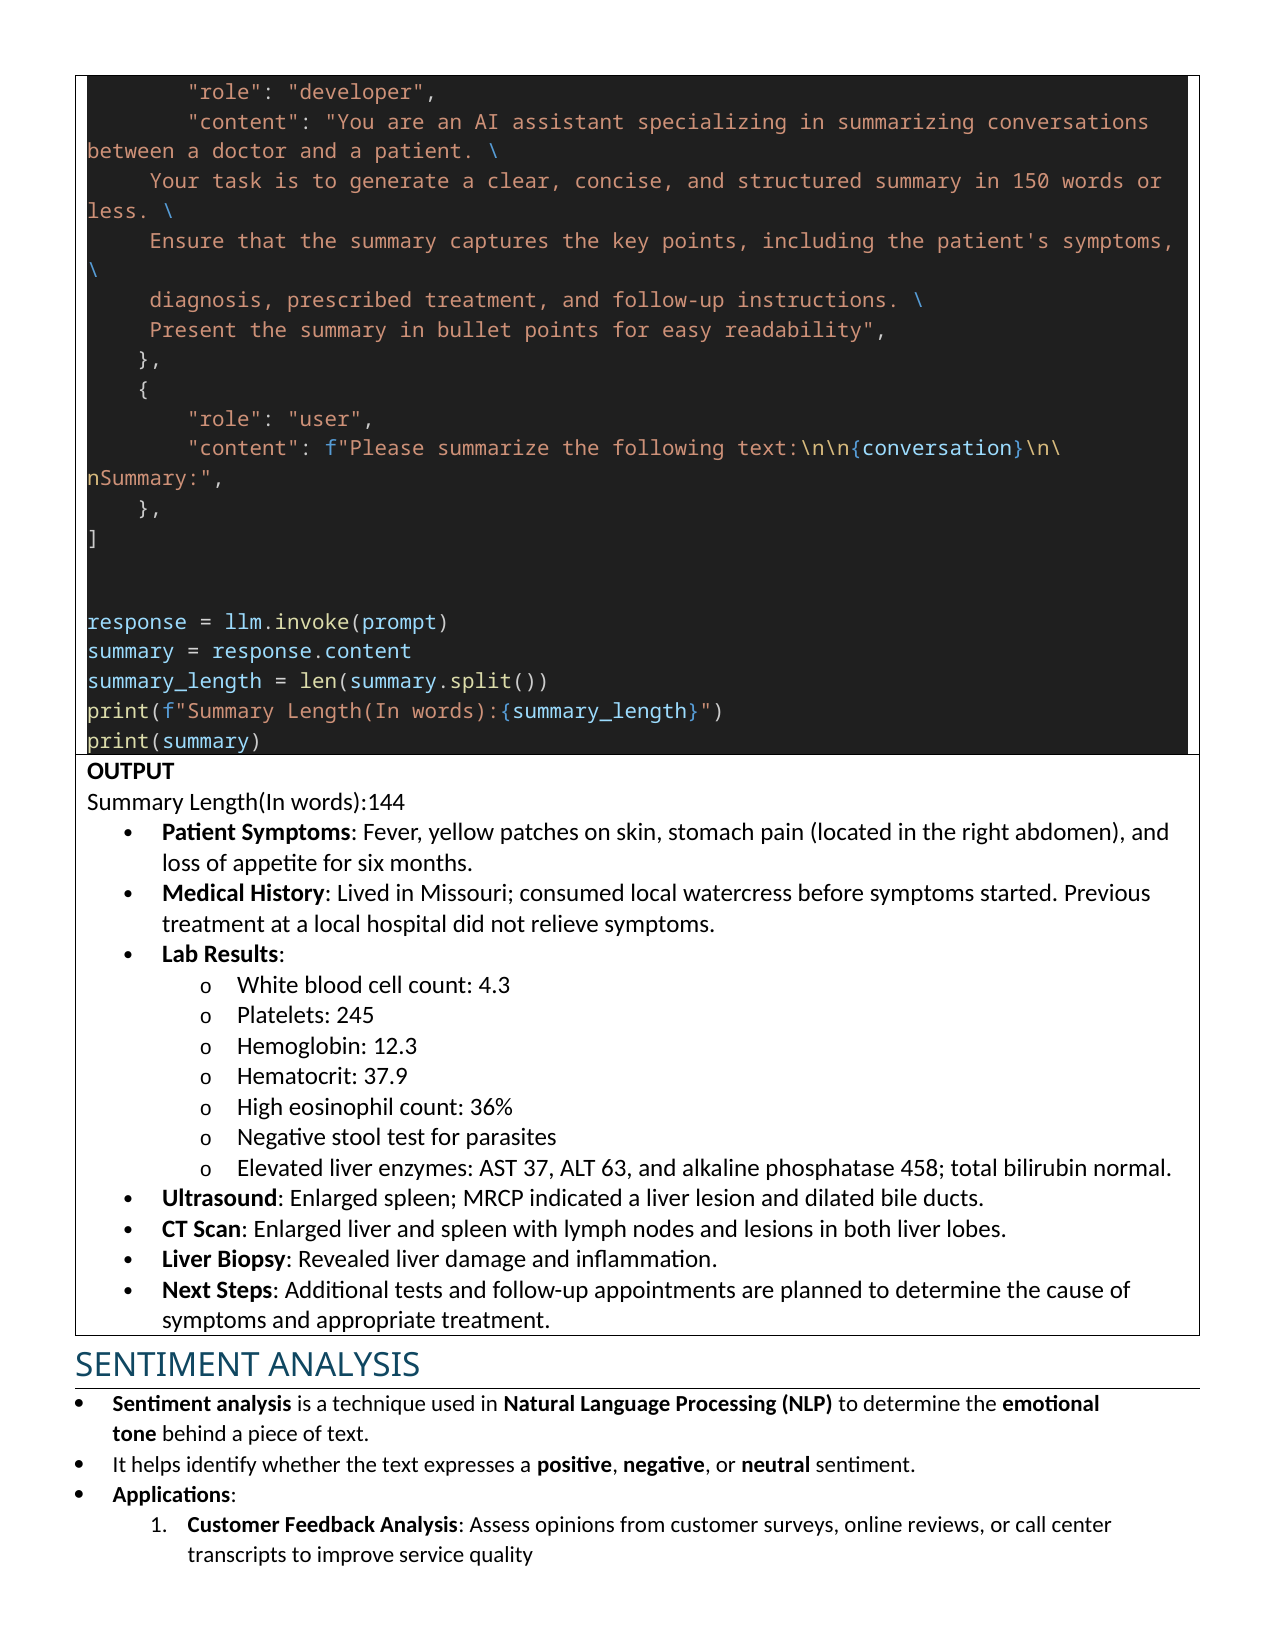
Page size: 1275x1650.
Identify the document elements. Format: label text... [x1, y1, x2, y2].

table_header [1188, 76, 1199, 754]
list Sentiment analysis is a technique used in Natural Language Processing (NLP) to determine the emotional tone behind a piece of text. [75, 1389, 1200, 1448]
list Customer Feedback Analysis: Assess opinions from customer surveys, online reviews, or call center transcripts to improve service quality [150, 1510, 1200, 1568]
table_cell OUTPUT Summary Length(In words):144 Patient Symptoms: Fever, yellow patches on skin, stomach pain (located in the right abdomen), and loss of appetite for six months. Medical History: Lived in Missouri; consumed local watercress before symptoms started. Previous treatment at a local hospital did not relieve symptoms. Lab Results: White blood cell count: 4.3 Platelets: 245 Hemoglobin: 12.3 Hematocrit: 37.9 High eosinophil count: 36% Negative stool test for parasites Elevated liver enzymes: AST 37, ALT 63, and alkaline phosphatase 458; total bilirubin normal. Ultrasound: Enlarged spleen; MRCP indicated a liver lesion and dilated bile ducts. CT Scan: Enlarged liver and spleen with lymph nodes and lesions in both liver lobes. Liver Biopsy: Revealed liver damage and inflammation. Next Steps: Additional tests and follow-up appointments are planned to determine the cause of symptoms and appropriate treatment. [76, 755, 1199, 1335]
subtitle SENTIMENT ANALYSIS [75, 1340, 1200, 1388]
list It helps identify whether the text expresses a positive, negative, or neutral sentiment. [75, 1450, 1200, 1478]
list Applications: [75, 1480, 1200, 1508]
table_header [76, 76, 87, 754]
